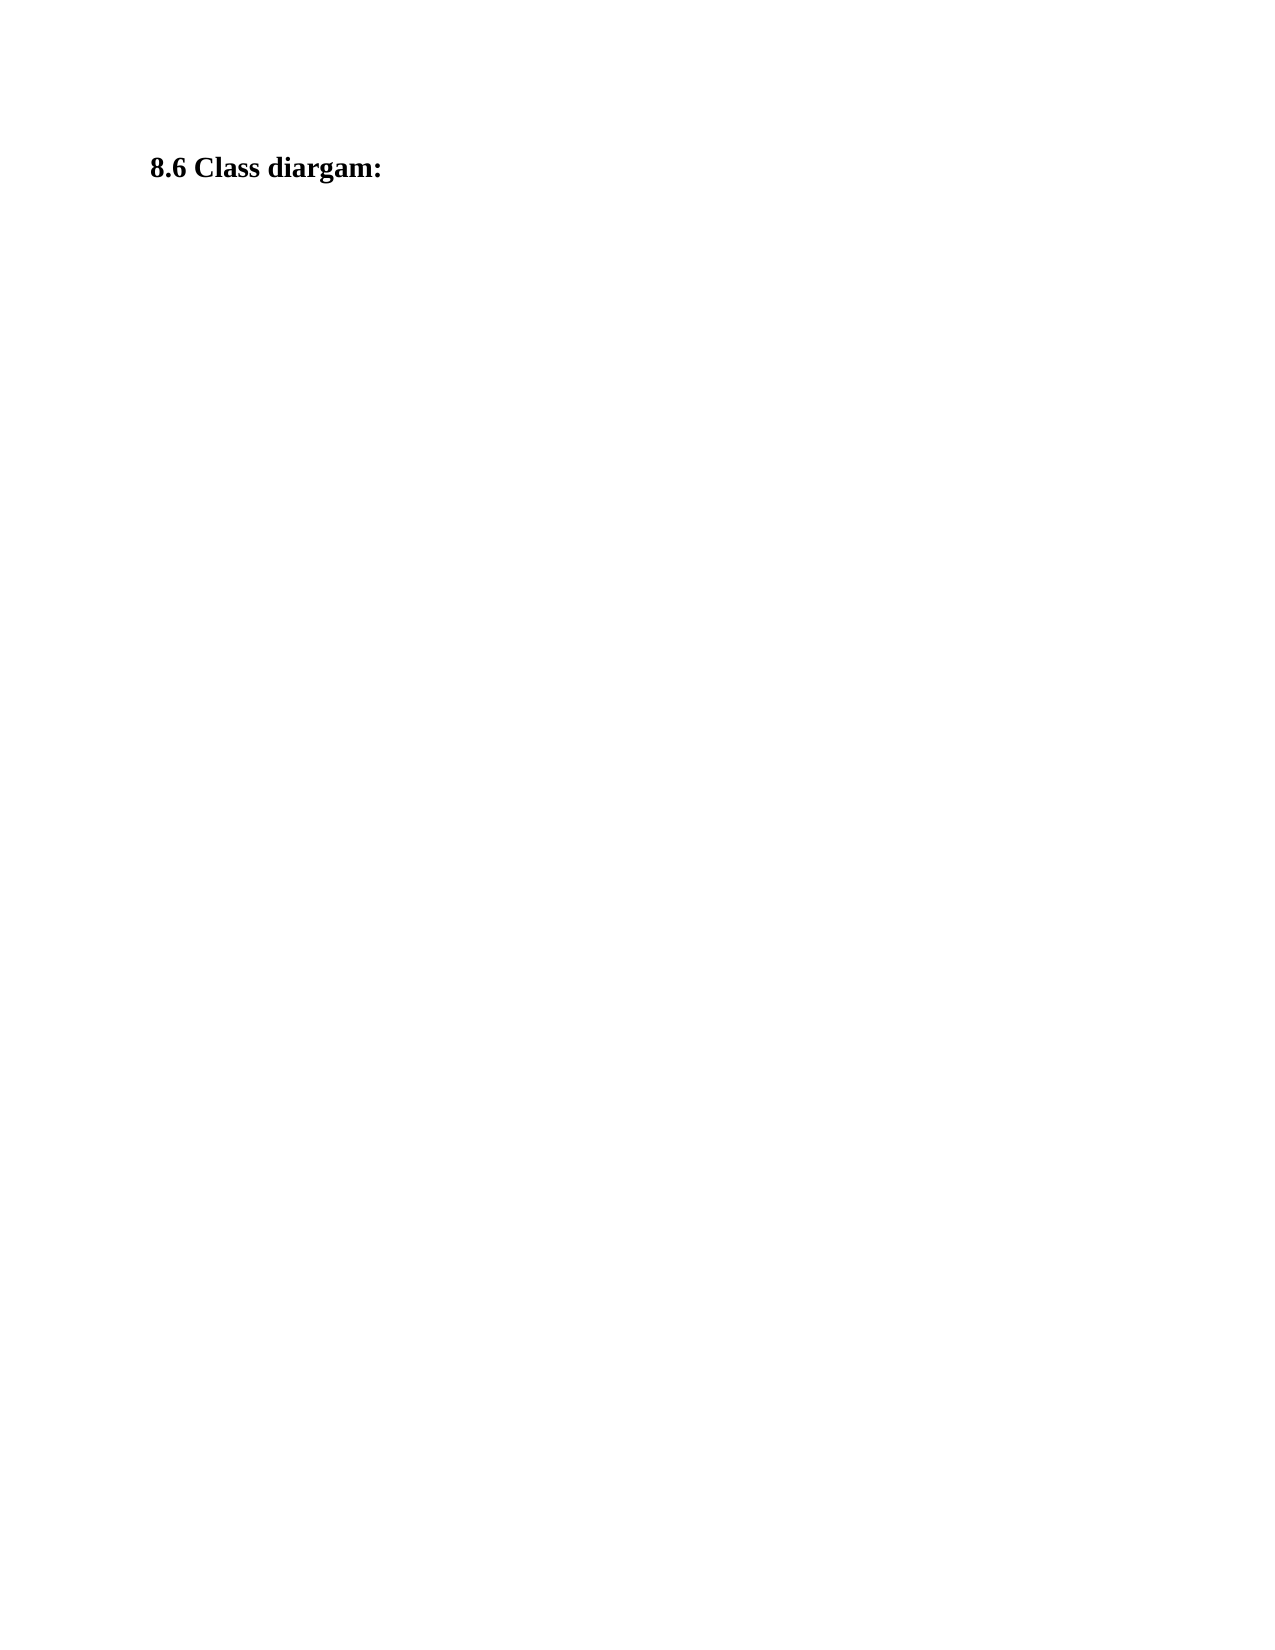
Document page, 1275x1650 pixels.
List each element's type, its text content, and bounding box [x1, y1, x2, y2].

text 8.6 Class diargam: [150, 150, 1125, 183]
